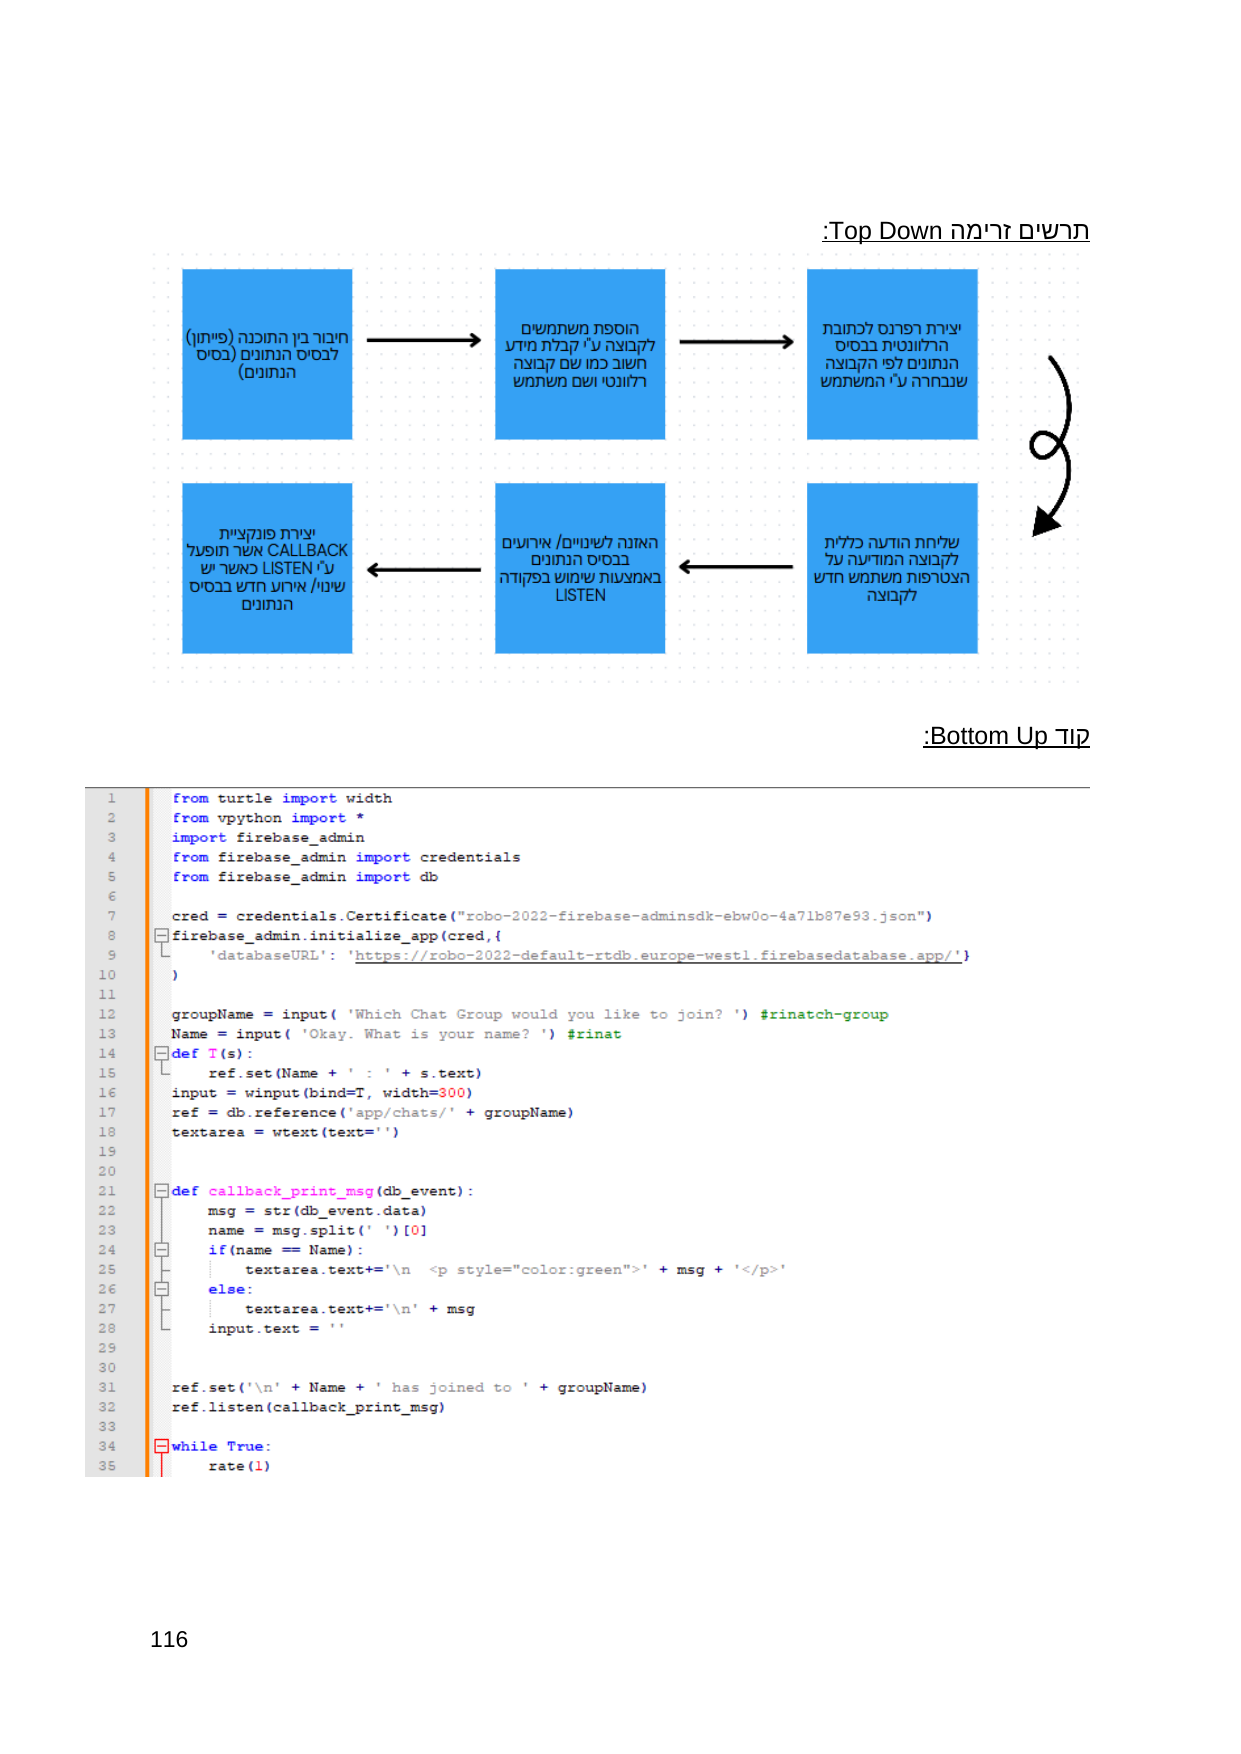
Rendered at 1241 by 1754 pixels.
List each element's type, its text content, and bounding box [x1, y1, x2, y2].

picture [85, 787, 1090, 1477]
picture [150, 249, 1090, 685]
text תרשים זרימה Top Down: [150, 216, 1090, 245]
text קוד Bottom Up: [150, 721, 1090, 750]
